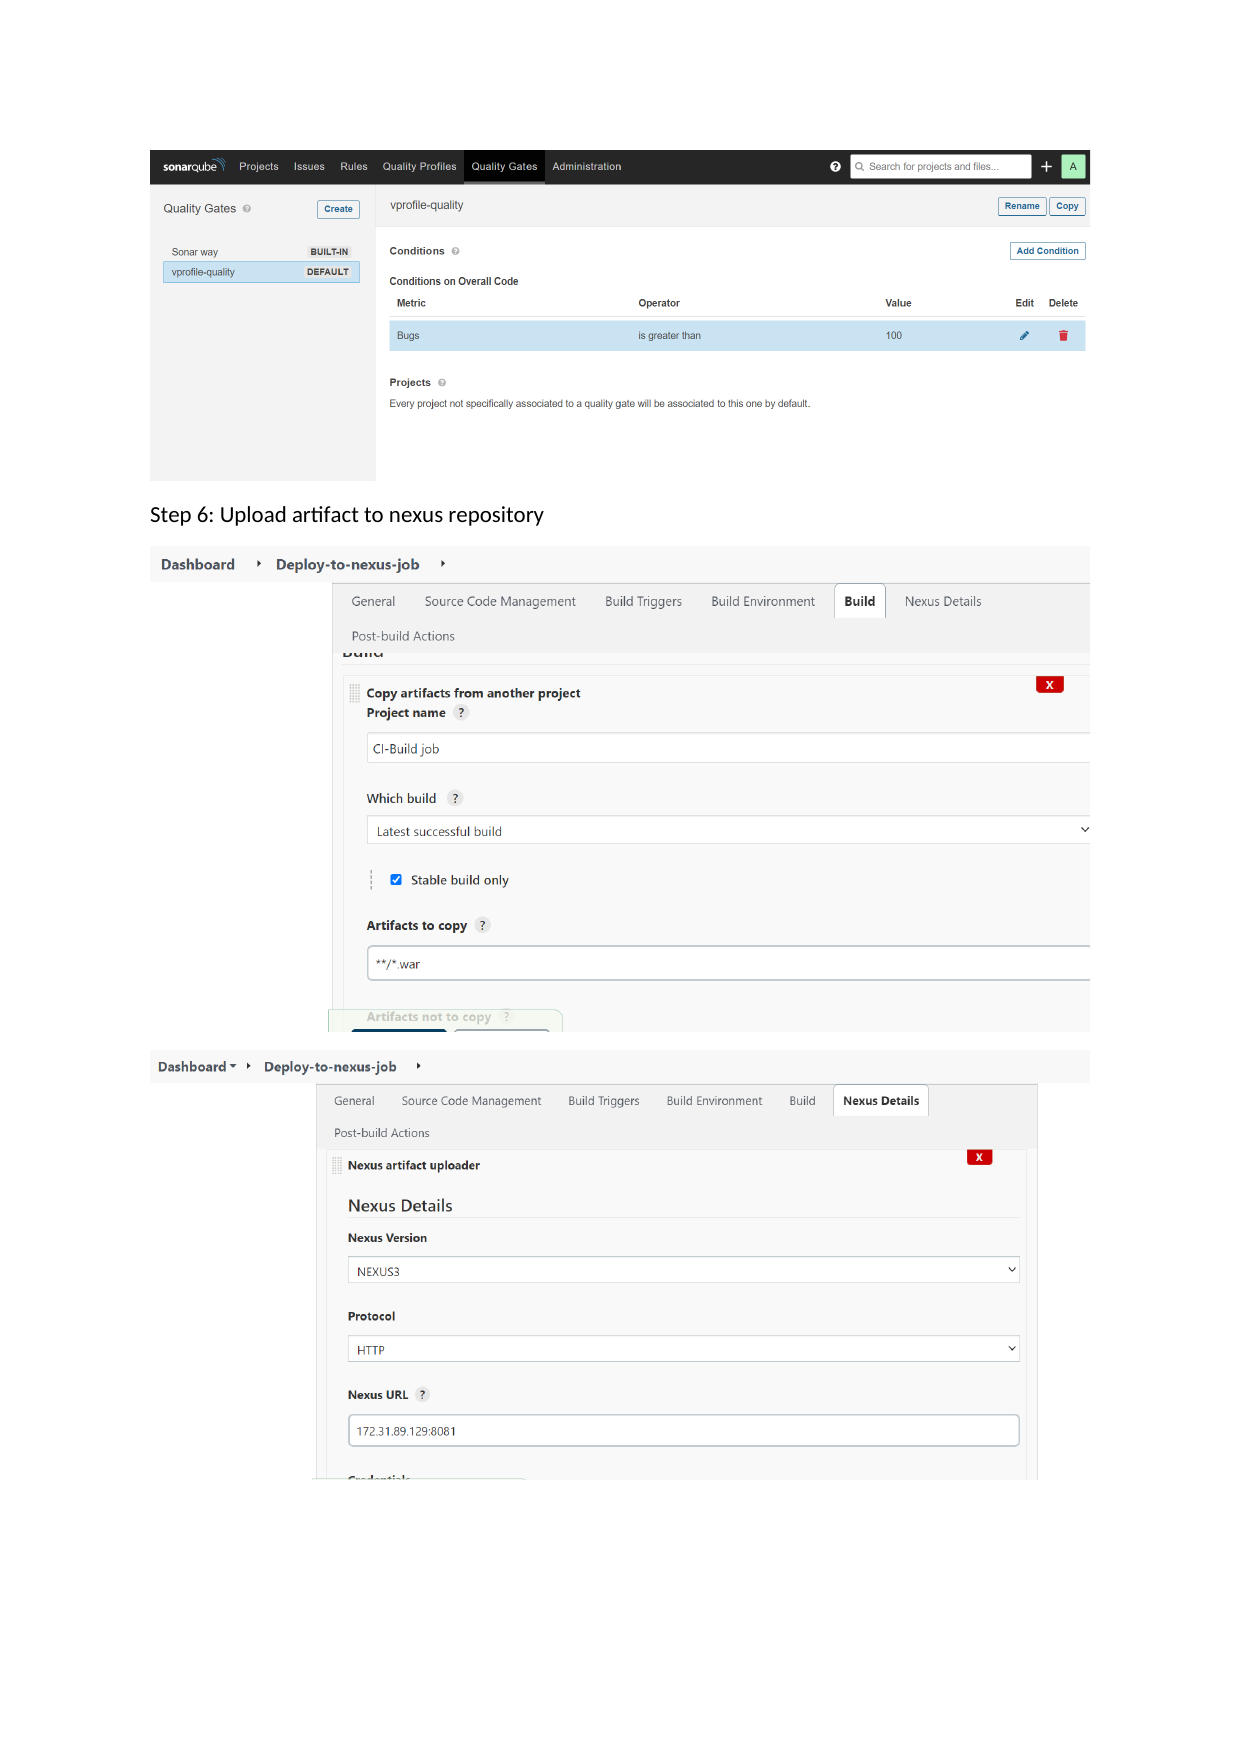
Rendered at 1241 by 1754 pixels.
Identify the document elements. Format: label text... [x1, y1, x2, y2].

picture [150, 1050, 1091, 1480]
text Step 6: Upload artifact to nexus repository [150, 500, 1090, 528]
picture [150, 150, 1091, 481]
picture [150, 546, 1091, 1032]
